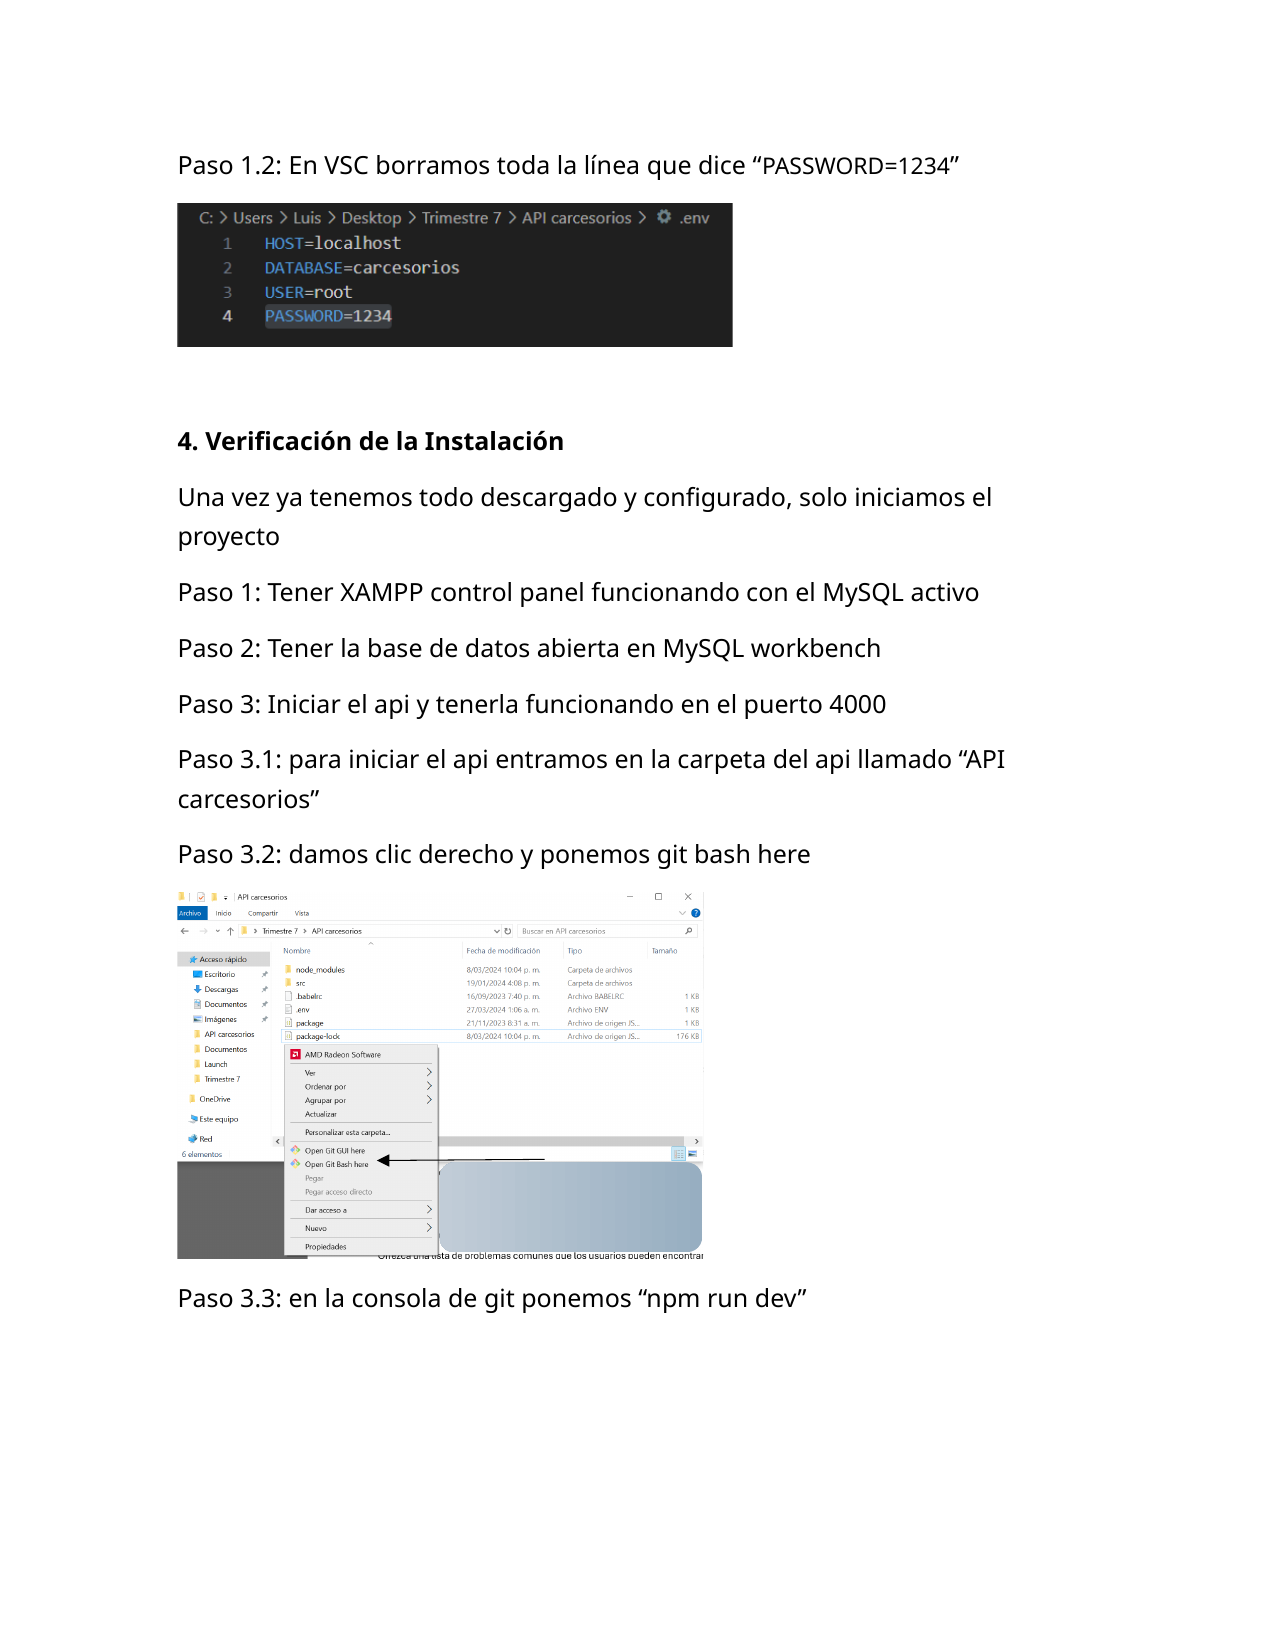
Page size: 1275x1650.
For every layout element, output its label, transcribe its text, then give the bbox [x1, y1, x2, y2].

text 4. Verificación de la Instalación [177, 424, 1098, 458]
text Una vez ya tenemos todo descargado y configurado, solo iniciamos el proyecto [177, 479, 1098, 553]
text Paso 1: Tener XAMPP control panel funcionando con el MySQL activo [177, 574, 1098, 609]
picture [177, 892, 704, 1259]
text Paso 3.1: para iniciar el api entramos en la carpeta del api llamado “API carcesorios” [177, 742, 1098, 815]
picture [177, 203, 733, 347]
text Paso 3: Iniciar el api y tenerla funcionando en el puerto 4000 [177, 686, 1098, 720]
text Paso 2: Tener la base de datos abierta en MySQL workbench [177, 630, 1098, 664]
text Paso 3.3: en la consola de git ponemos “npm run dev” [177, 1280, 1098, 1314]
text Paso 1.2: En VSC borramos toda la línea que dice “PASSWORD=1234” [177, 148, 1098, 182]
text Paso 3.2: damos clic derecho y ponemos git bash here [177, 837, 1098, 871]
